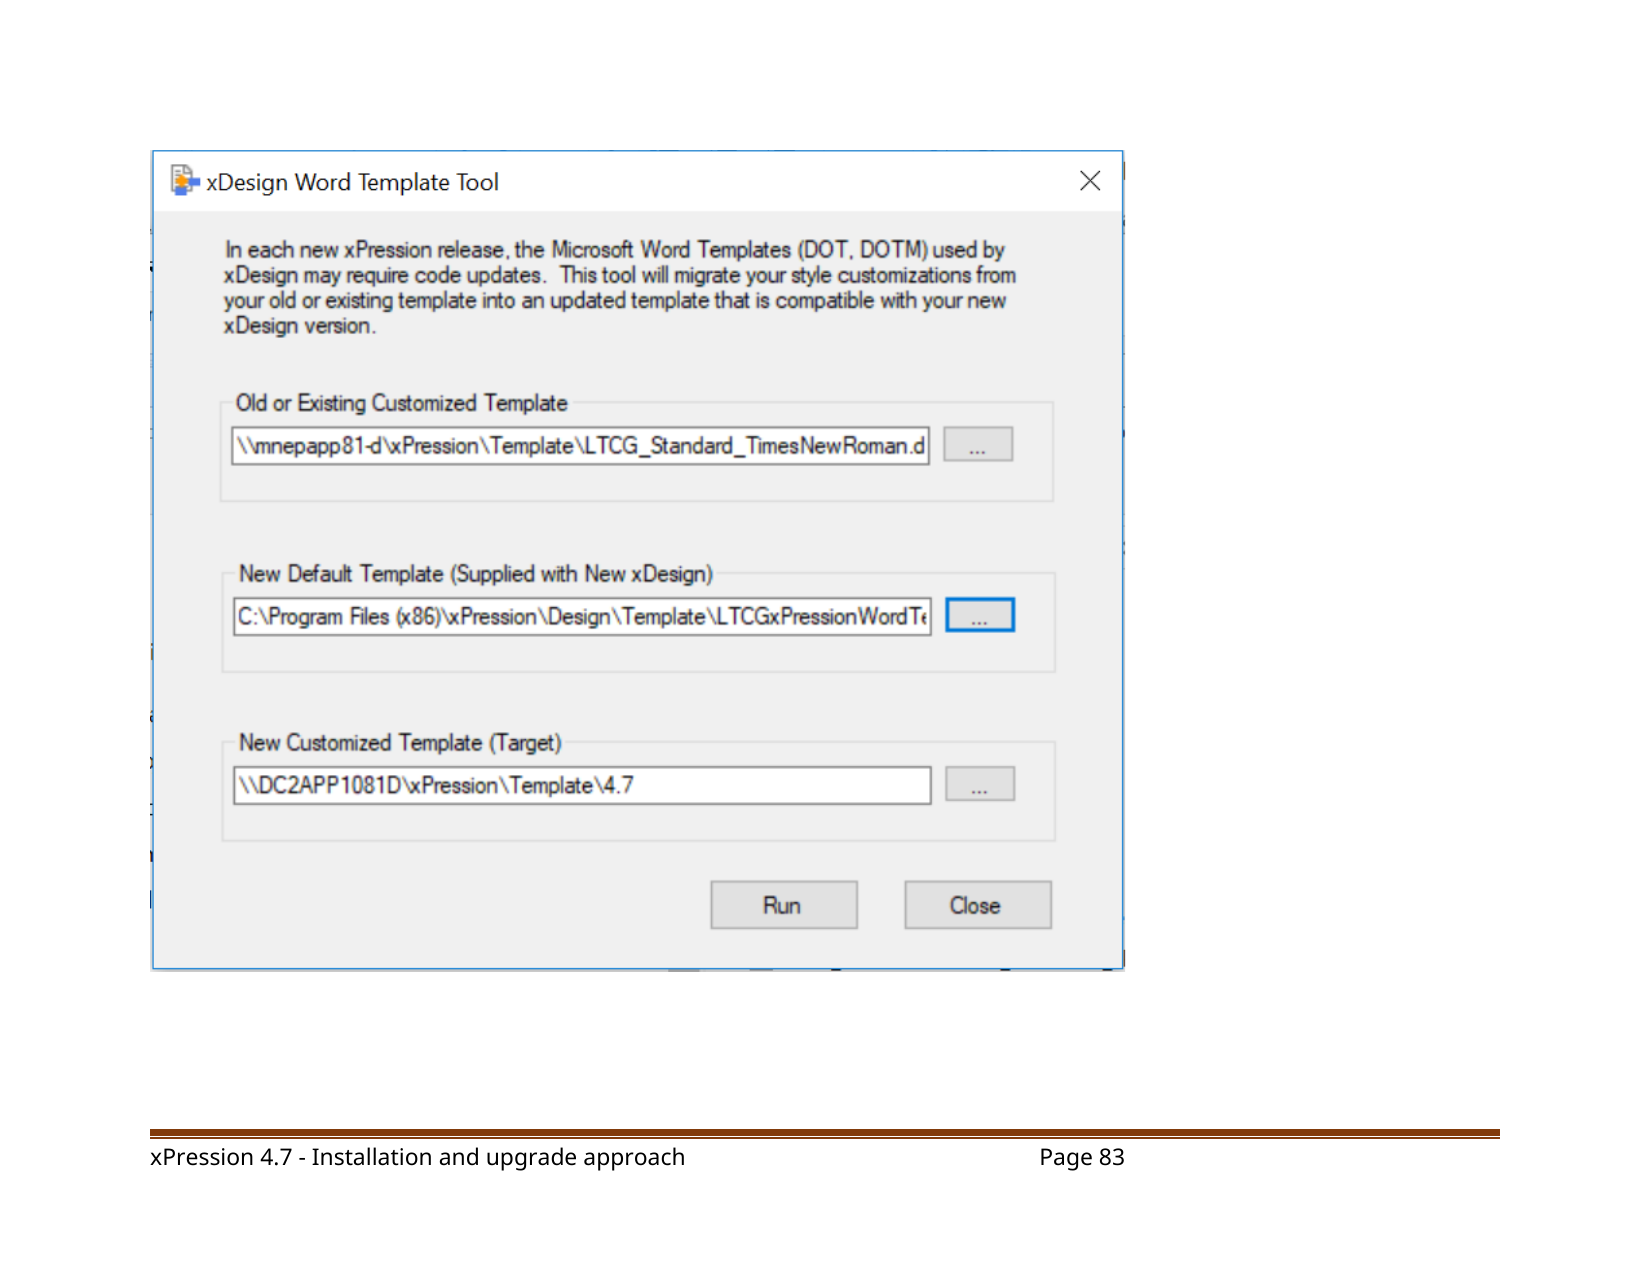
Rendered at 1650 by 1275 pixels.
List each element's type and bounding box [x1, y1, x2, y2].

picture [150, 150, 1125, 972]
